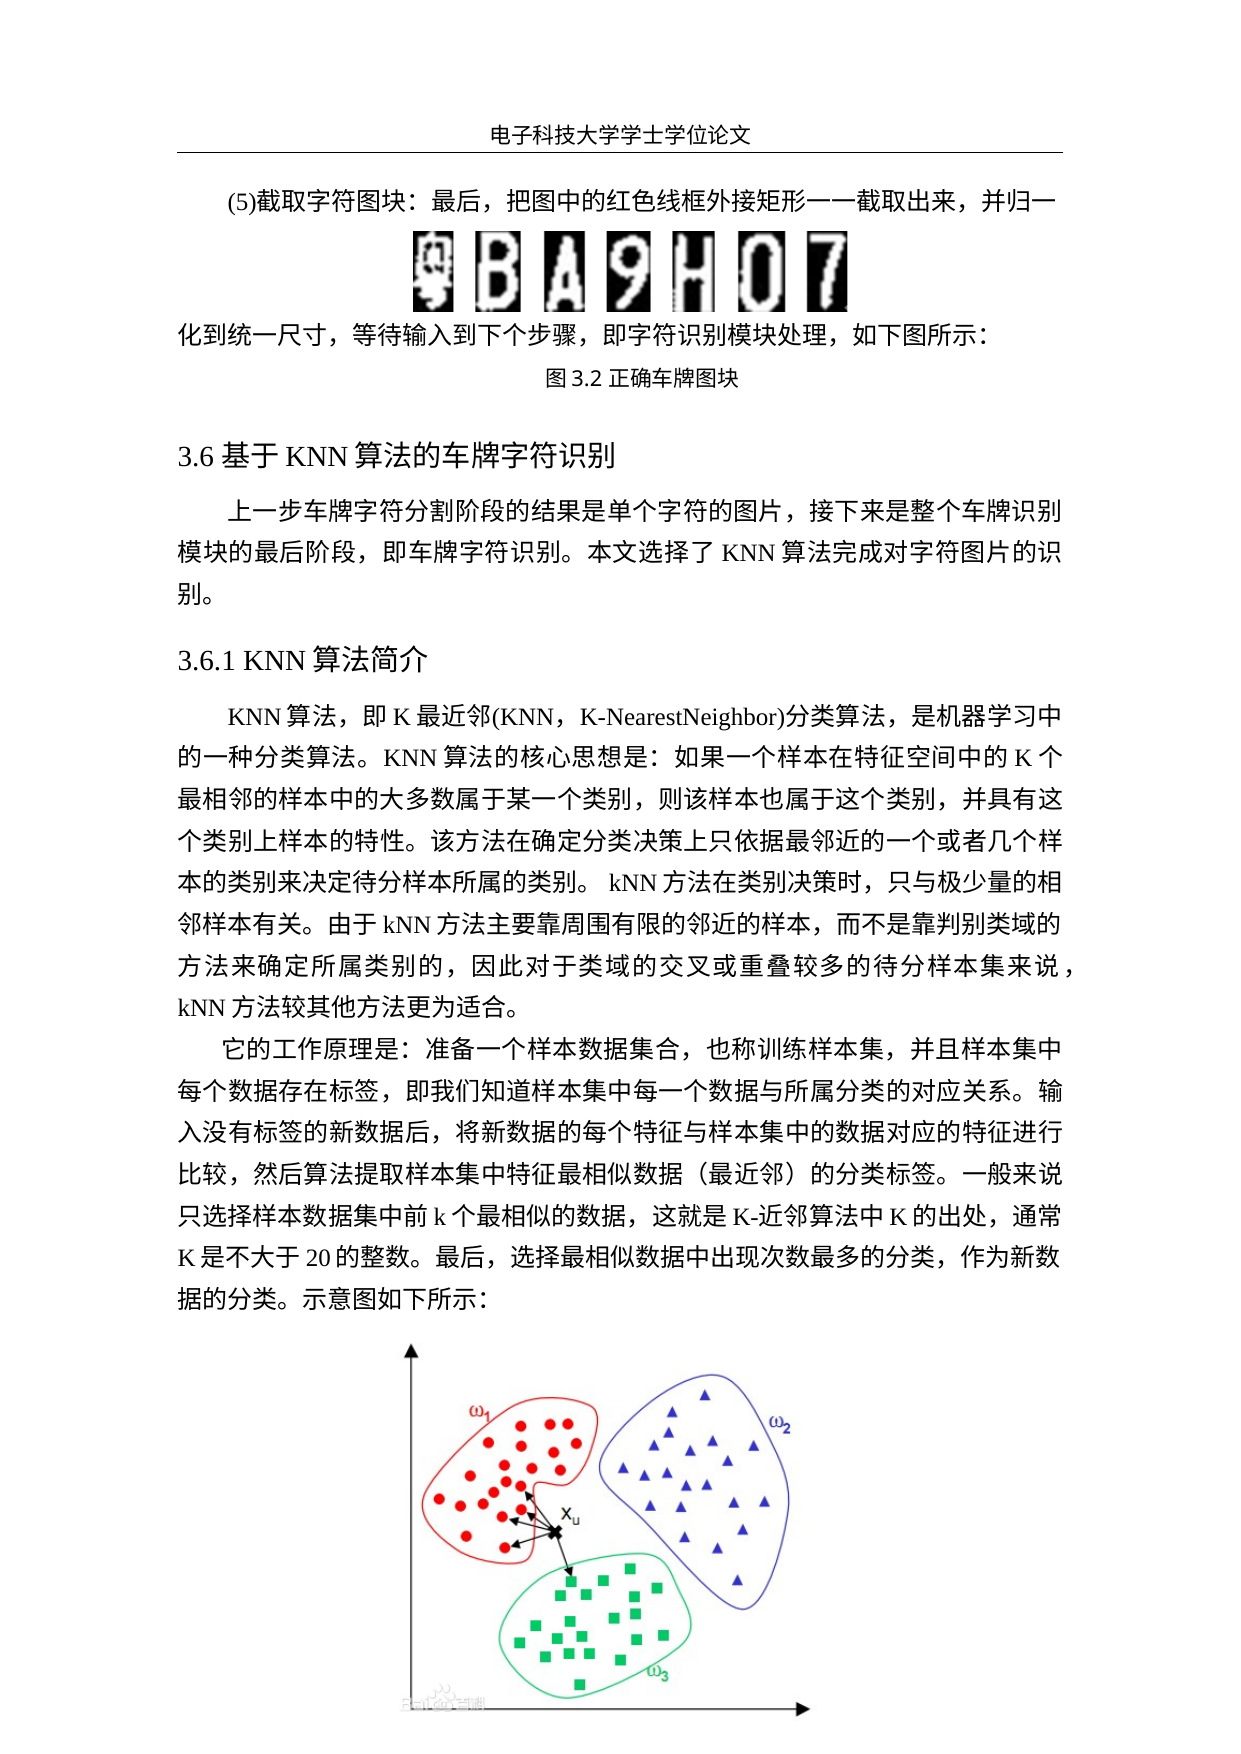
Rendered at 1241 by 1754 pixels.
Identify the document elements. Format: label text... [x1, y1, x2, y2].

text KNN算法，即K最近邻(KNN，K-NearestNeighbor)分类算法，是机器学习中的一种分类算法。KNN算法的核心思想是：如果一个样本在特征空间中的K个最相邻的样本中的大多数属于某一个类别，则该样本也属于这个类别，并具有这个类别上样本的特性。该方法在确定分类决策上只依据最邻近的一个或者几个样本的类别来决定待分样本所属的类别。 kNN方法在类别决策时，只与极少量的相邻样本有关。由于kNN方法主要靠周围有限的邻近的样本，而不是靠判别类域的方法来确定所属类别的，因此对于类域的交叉或重叠较多的待分样本集来说，kNN方法较其他方法更为适合。 [177, 692, 1063, 1025]
picture [376, 1322, 848, 1732]
text 它的工作原理是：准备一个样本数据集合，也称训练样本集，并且样本集中每个数据存在标签，即我们知道样本集中每一个数据与所属分类的对应关系。输入没有标签的新数据后，将新数据的每个特征与样本集中的数据对应的特征进行比较，然后算法提取样本集中特征最相似数据（最近邻）的分类标签。一般来说，只选择样本数据集中前k个最相似的数据，这就是K-近邻算法中K的出处，通常K是不大于20的整数。最后，选择最相似数据中出现次数最多的分类，作为新数据的分类。示意图如下所示： [177, 1025, 1063, 1317]
text 图3.2 正确车牌图块 [177, 353, 1063, 394]
text (5)截取字符图块：最后，把图中的红色线框外接矩形一一截取出来，并归一化到统一尺寸，等待输入到下个步骤，即字符识别模块处理，如下图所示： [177, 177, 1063, 353]
picture [413, 231, 848, 312]
text 3.6 基于KNN算法的车牌字符识别 [177, 432, 1063, 474]
text 3.6.1 KNN算法简介 [177, 637, 1063, 679]
text 上一步车牌字符分割阶段的结果是单个字符的图片，接下来是整个车牌识别模块的最后阶段，即车牌字符识别。本文选择了KNN算法完成对字符图片的识别。 [177, 487, 1063, 612]
